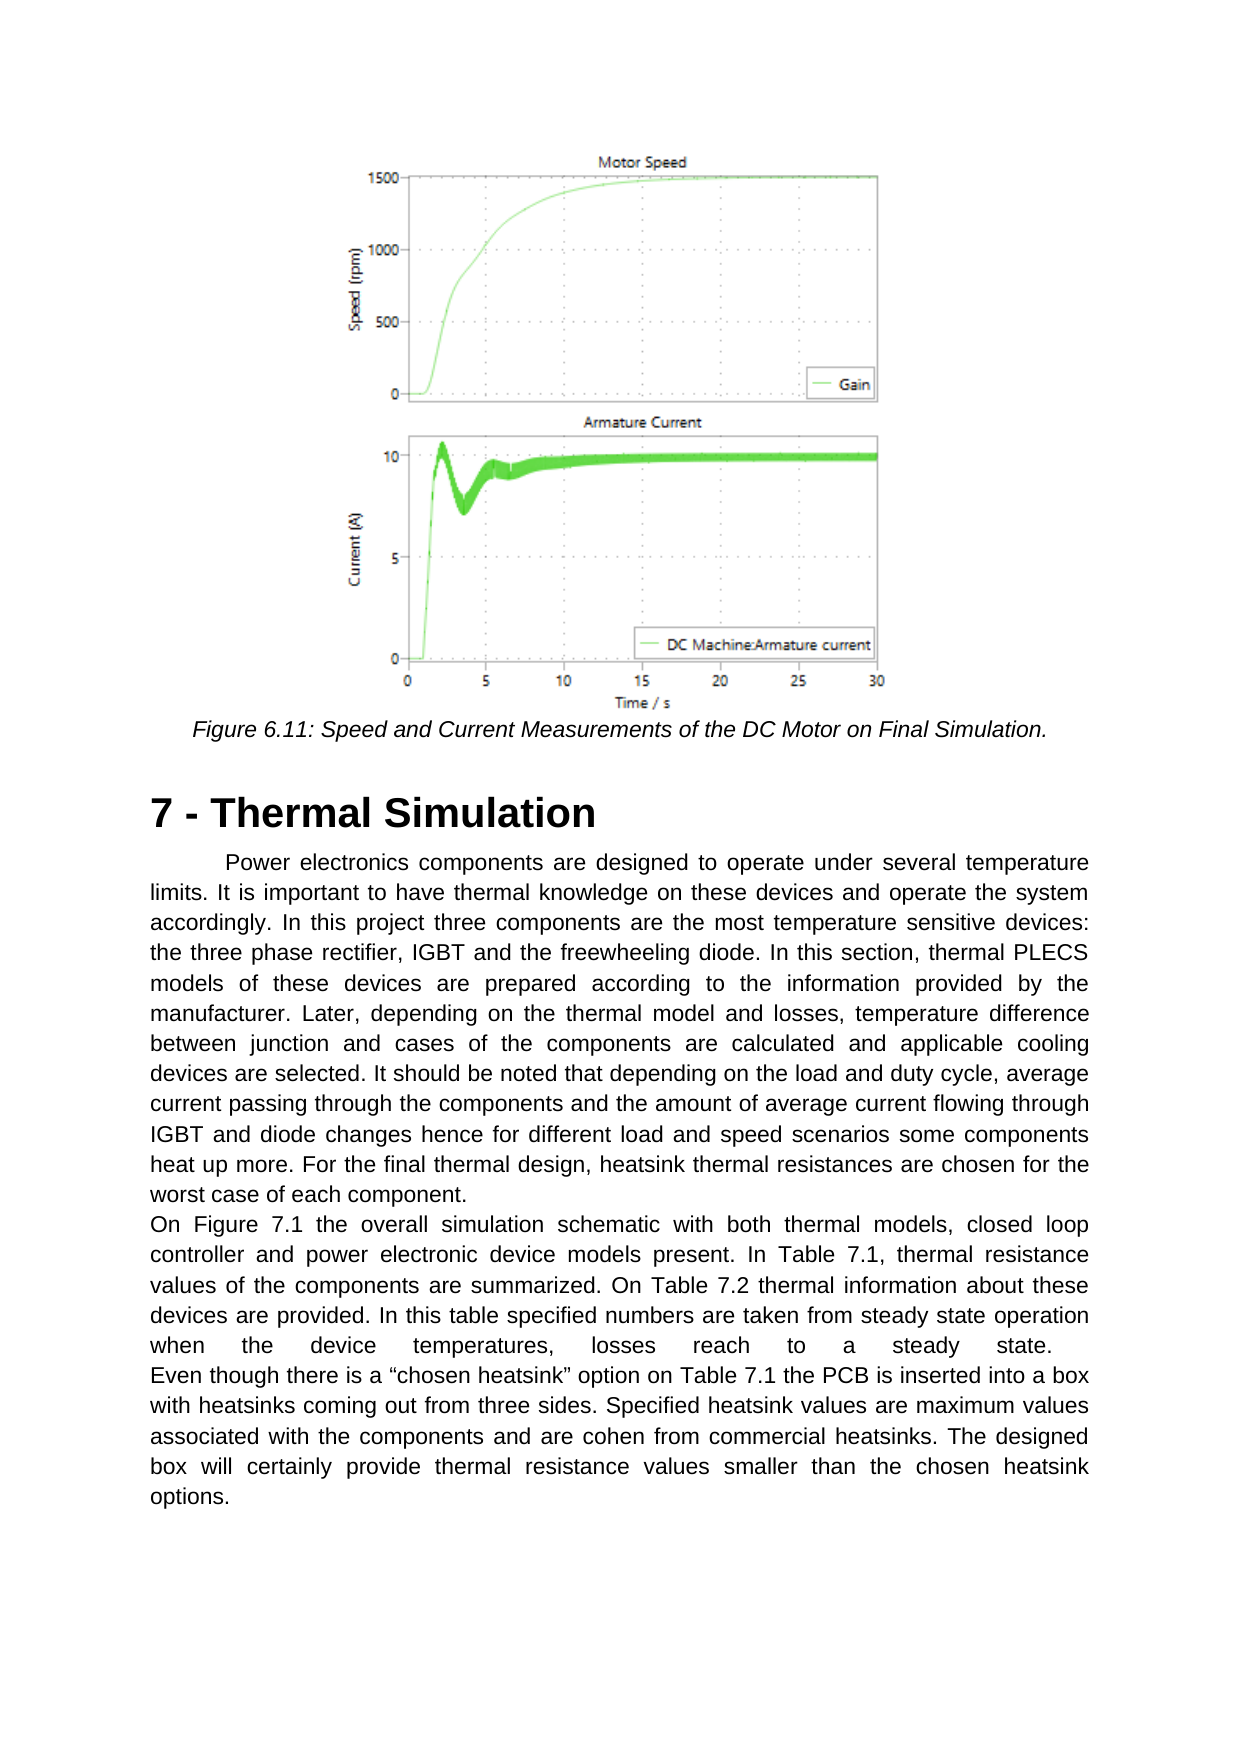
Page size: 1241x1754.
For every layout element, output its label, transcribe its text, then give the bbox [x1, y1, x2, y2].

text Figure 6.11: Speed and Current Measurements of the DC Motor on Final Simulation. [150, 716, 1090, 743]
subtitle 7 - Thermal Simulation [150, 788, 1090, 836]
text On Figure 7.1 the overall simulation schematic with both thermal models, closed loop controller and power electronic device models present. In Table 7.1, thermal resistance values of the components are summarized. On Table 7.2 thermal information about these devices are provided. In this table specified numbers are taken from steady state operation when the device temperatures, losses reach to a steady state. Even though there is a “chosen heatsink” option on Table 7.1 the PCB is inserted into a box with heatsinks coming out from three sides. Specified heatsink values are maximum values associated with the components and are cohen from commercial heatsinks. The designed box will certainly provide thermal resistance values smaller than the chosen heatsink options. [150, 1211, 1090, 1509]
picture [338, 150, 902, 713]
text Power electronics components are designed to operate under several temperature limits. It is important to have thermal knowledge on these devices and operate the system accordingly. In this project three components are the most temperature sensitive devices: the three phase rectifier, IGBT and the freewheeling diode. In this section, thermal PLECS models of these devices are prepared according to the information provided by the manufacturer. Later, depending on the thermal model and losses, temperature difference between junction and cases of the components are calculated and applicable cooling devices are selected. It should be noted that depending on the load and duty cycle, average current passing through the components and the amount of average current flowing through IGBT and diode changes hence for different load and speed scenarios some components heat up more. For the final thermal design, heatsink thermal resistances are chosen for the worst case of each component. [150, 849, 1090, 1207]
